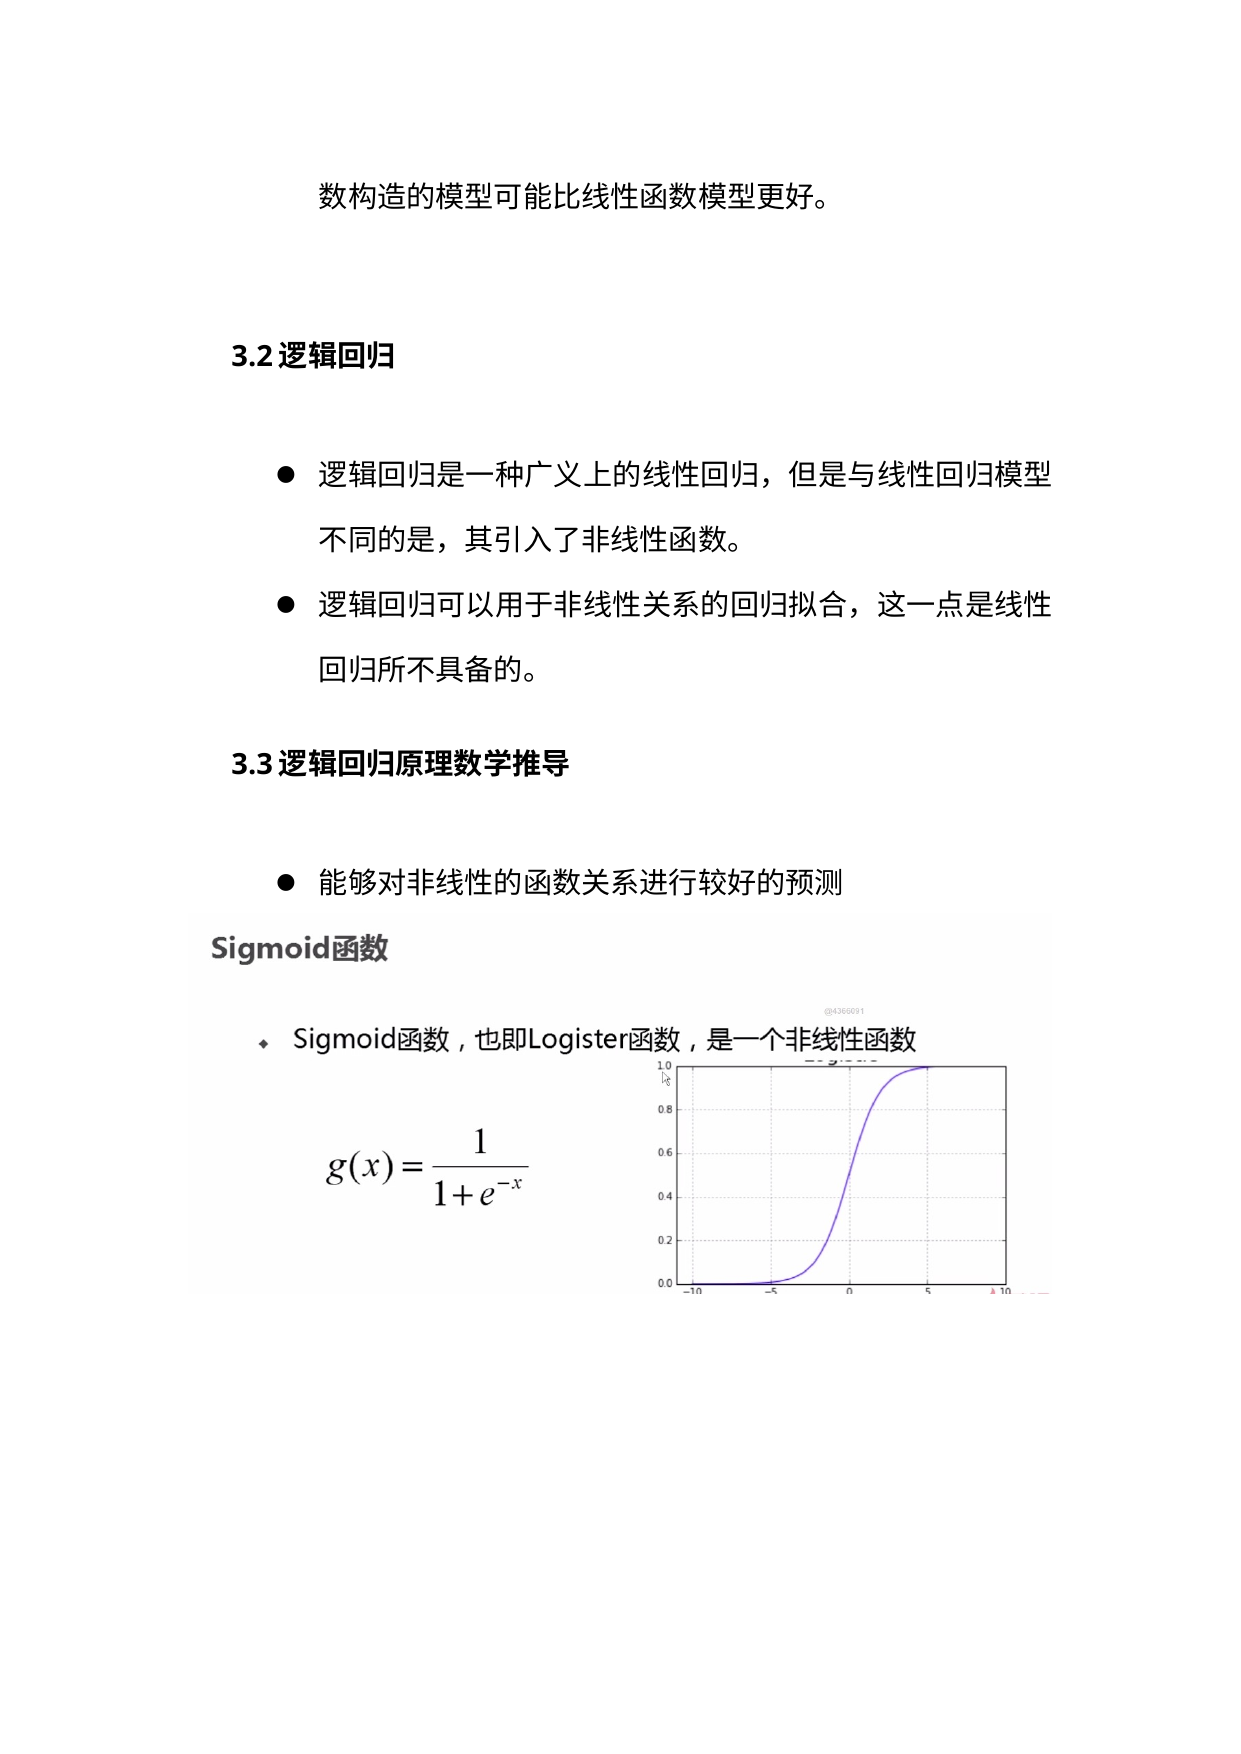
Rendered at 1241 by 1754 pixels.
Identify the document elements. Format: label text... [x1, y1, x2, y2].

list 逻辑回归可以用于非线性关系的回归拟合，这一点是线性回归所不具备的。 [275, 570, 1053, 700]
list 逻辑回归是一种广义上的线性回归，但是与线性回归模型不同的是，其引入了非线性函数。 [275, 440, 1053, 570]
subtitle 3.3逻辑回归原理数学推导 [187, 729, 1053, 794]
list 能够对非线性的函数关系进行较好的预测 [275, 848, 1053, 913]
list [275, 162, 1053, 227]
subtitle 3.2逻辑回归 [187, 321, 1053, 386]
picture [187, 913, 1053, 1294]
